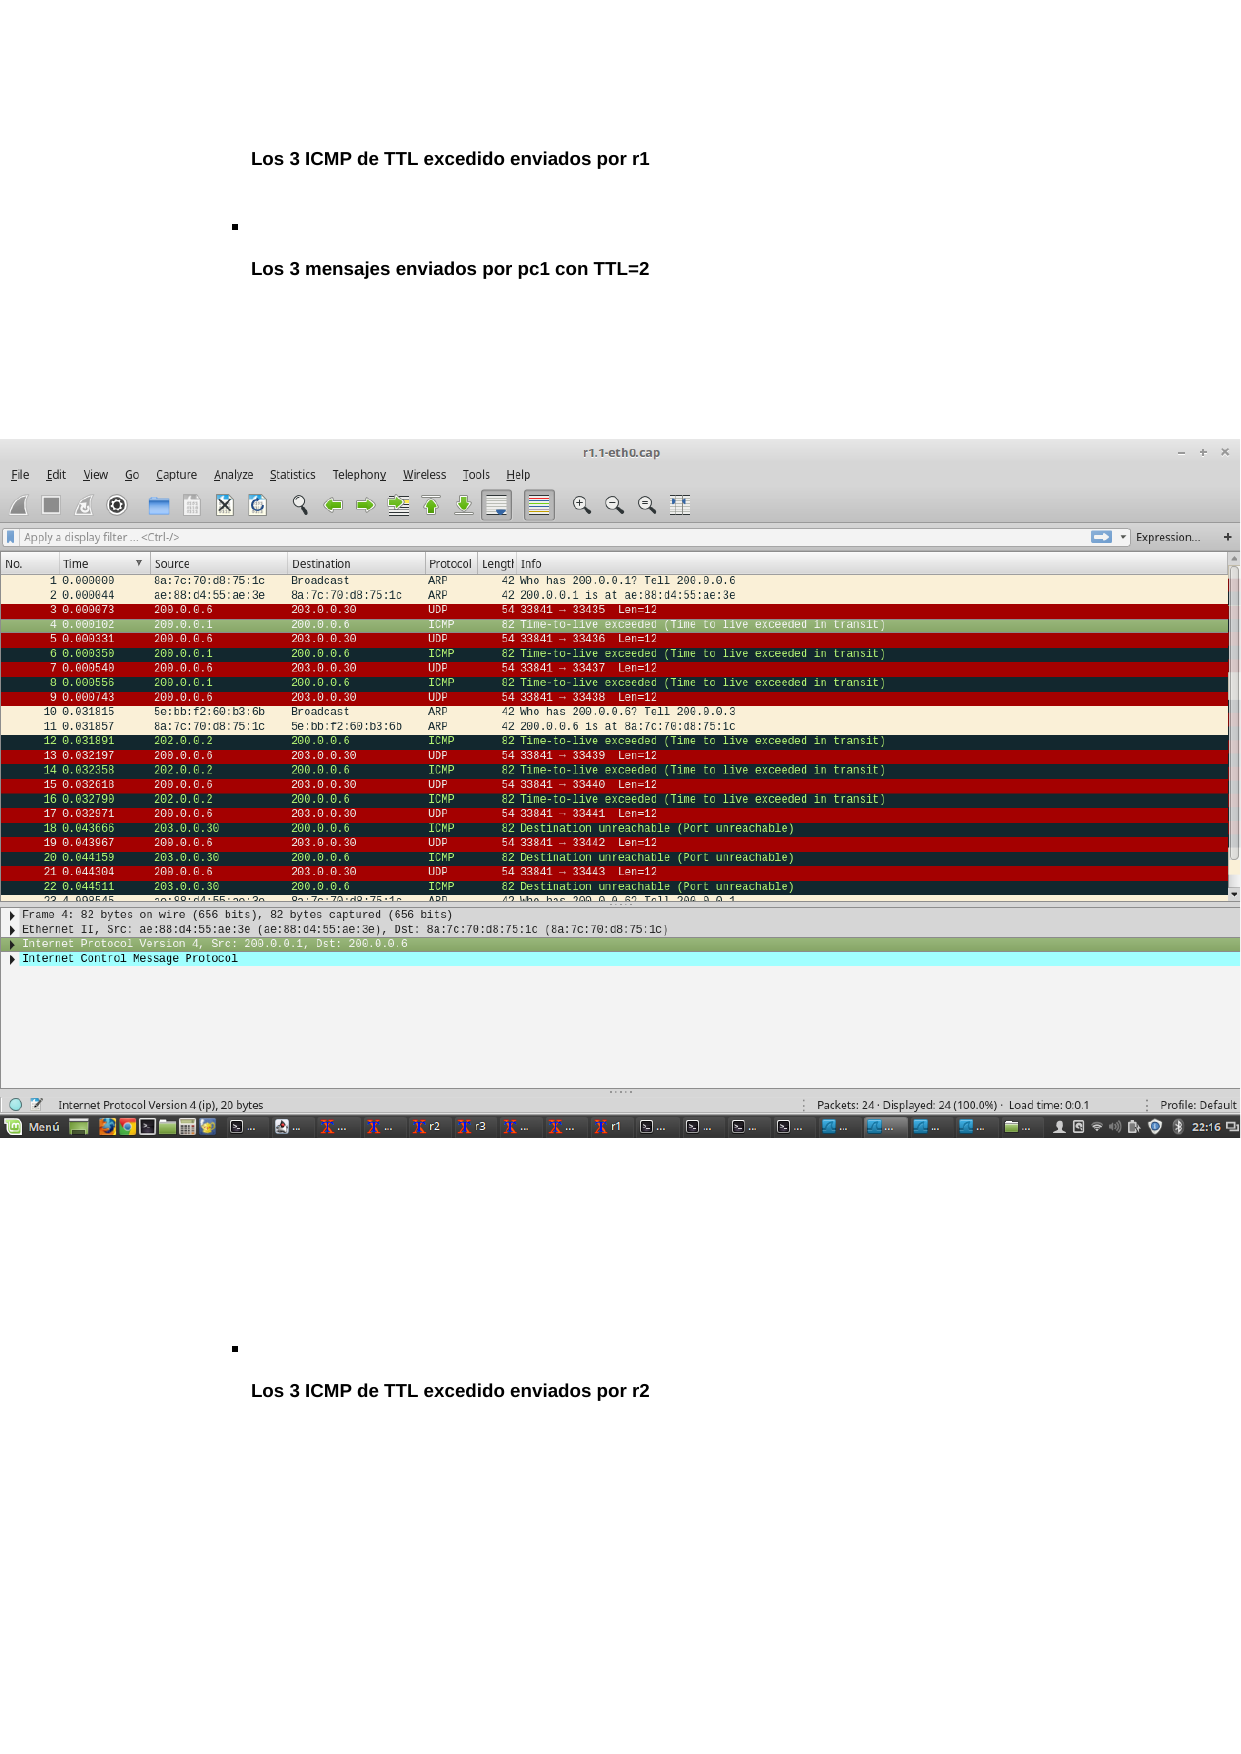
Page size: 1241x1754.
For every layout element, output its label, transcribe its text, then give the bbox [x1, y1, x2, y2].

text Los 3 ICMP de TTL excedido enviados por r1 [251, 148, 1063, 169]
picture [0, 439, 1241, 1138]
text Los 3 ICMP de TTL excedido enviados por r2 [251, 1379, 1063, 1401]
text Los 3 mensajes enviados por pc1 con TTL=2 [251, 258, 1063, 279]
